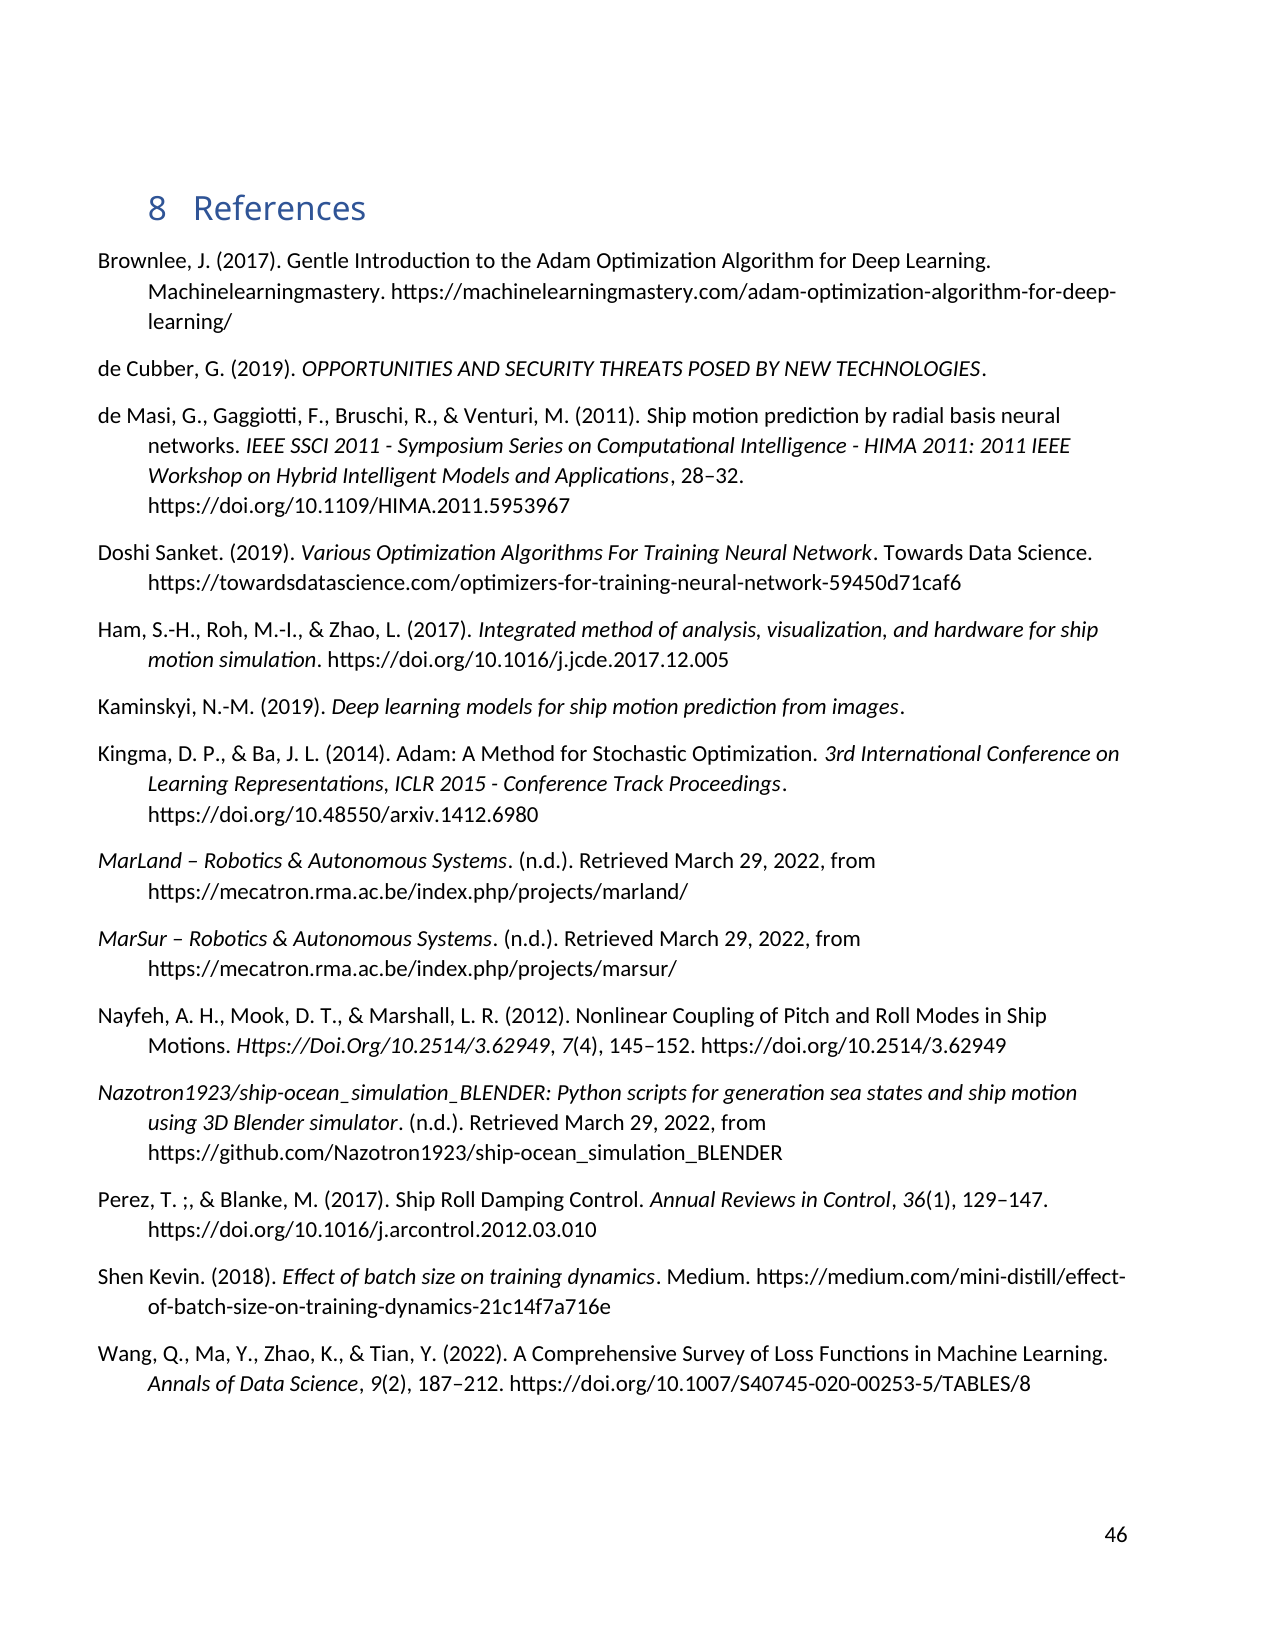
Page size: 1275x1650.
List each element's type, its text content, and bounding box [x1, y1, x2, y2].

subtitle References [148, 185, 1127, 231]
